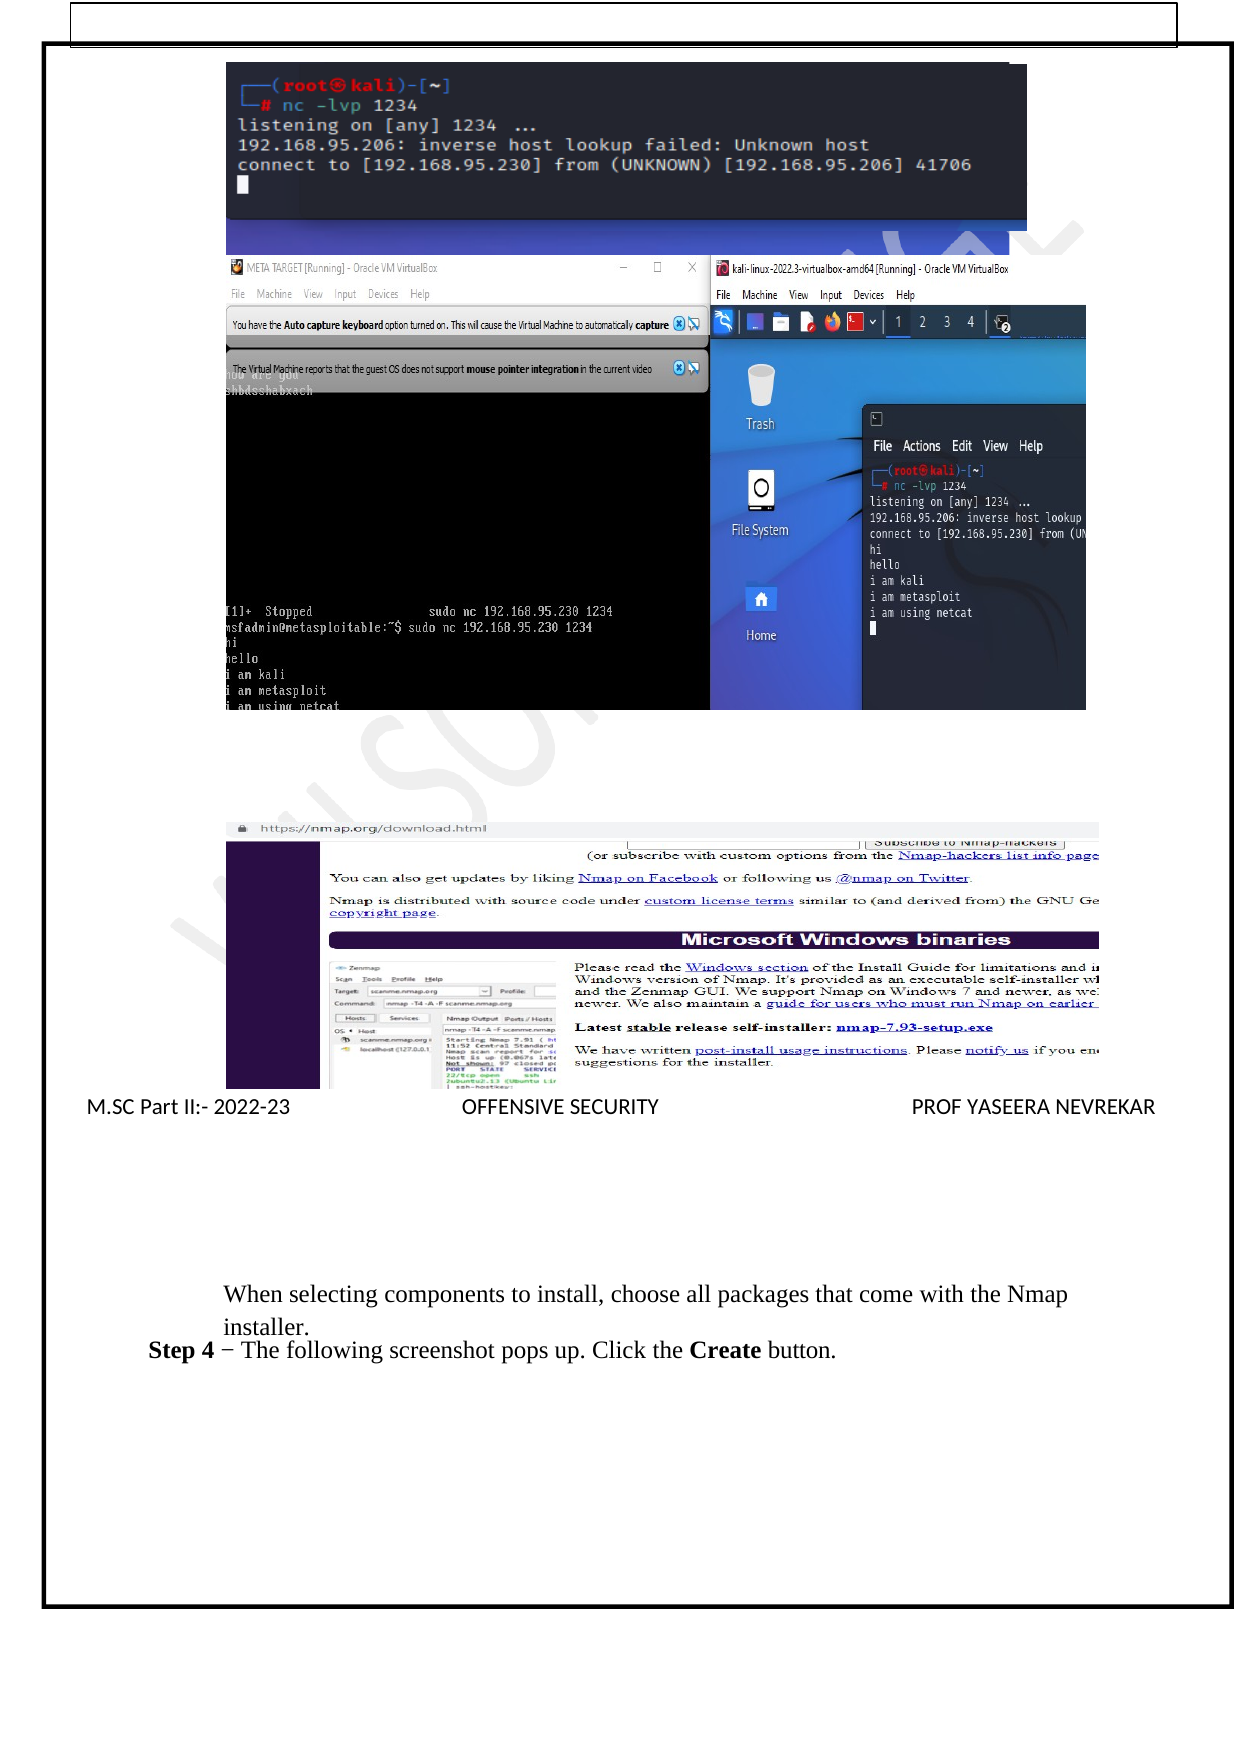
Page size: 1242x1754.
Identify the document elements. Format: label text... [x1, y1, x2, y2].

picture [170, 62, 1099, 1089]
text When selecting components to install, choose all packages that come with the Nmap installer. [223, 1279, 1107, 1341]
